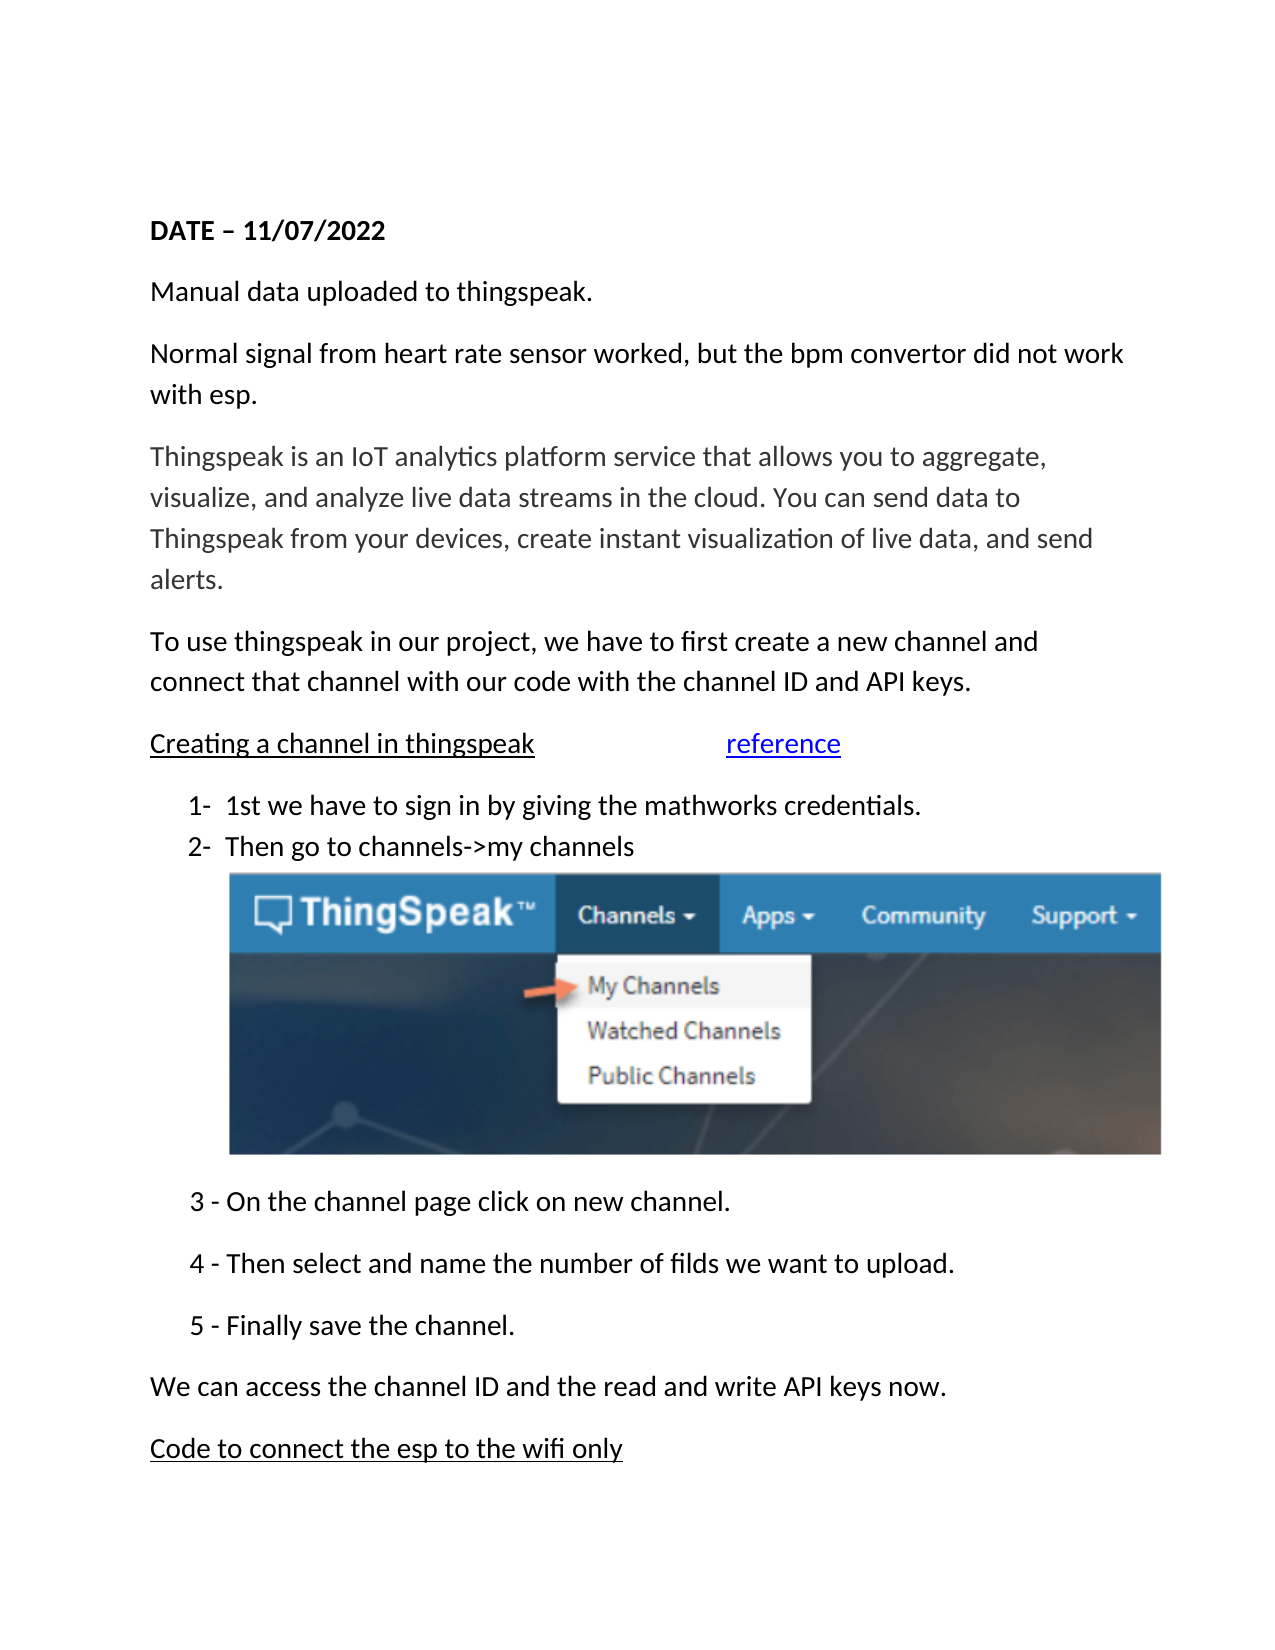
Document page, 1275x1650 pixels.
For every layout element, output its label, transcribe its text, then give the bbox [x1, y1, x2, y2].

text We can access the channel ID and the read and write API keys now. [150, 1368, 1125, 1404]
text Thingspeak is an IoT analytics platform service that allows you to aggregate, visualize, and analyze live data streams in the cloud. You can send data to Thingspeak from your devices, create instant visualization of live data, and send alerts. [150, 438, 1125, 596]
text DATE – 11/07/2022 [150, 212, 1125, 247]
text 5 - Finally save the channel. [150, 1307, 1125, 1342]
text Manual data uploaded to thingspeak. [150, 273, 1125, 309]
list 1st we have to sign in by giving the mathworks credentials. [187, 787, 1125, 823]
text 3 - On the channel page click on new channel. [150, 1183, 1125, 1219]
text Normal signal from heart rate sensor worked, but the bpm convertor did not work with esp. [150, 335, 1125, 412]
picture [225, 868, 1166, 1158]
text 4 - Then select and name the number of filds we want to upload. [150, 1245, 1125, 1280]
text Creating a channel in thingspeak reference [150, 725, 1125, 761]
text Code to connect the esp to the wifi only [150, 1430, 1125, 1466]
list Then go to channels->my channels [187, 828, 1125, 864]
text To use thingspeak in our project, we have to first create a new channel and connect that channel with our code with the channel ID and API keys. [150, 623, 1125, 699]
